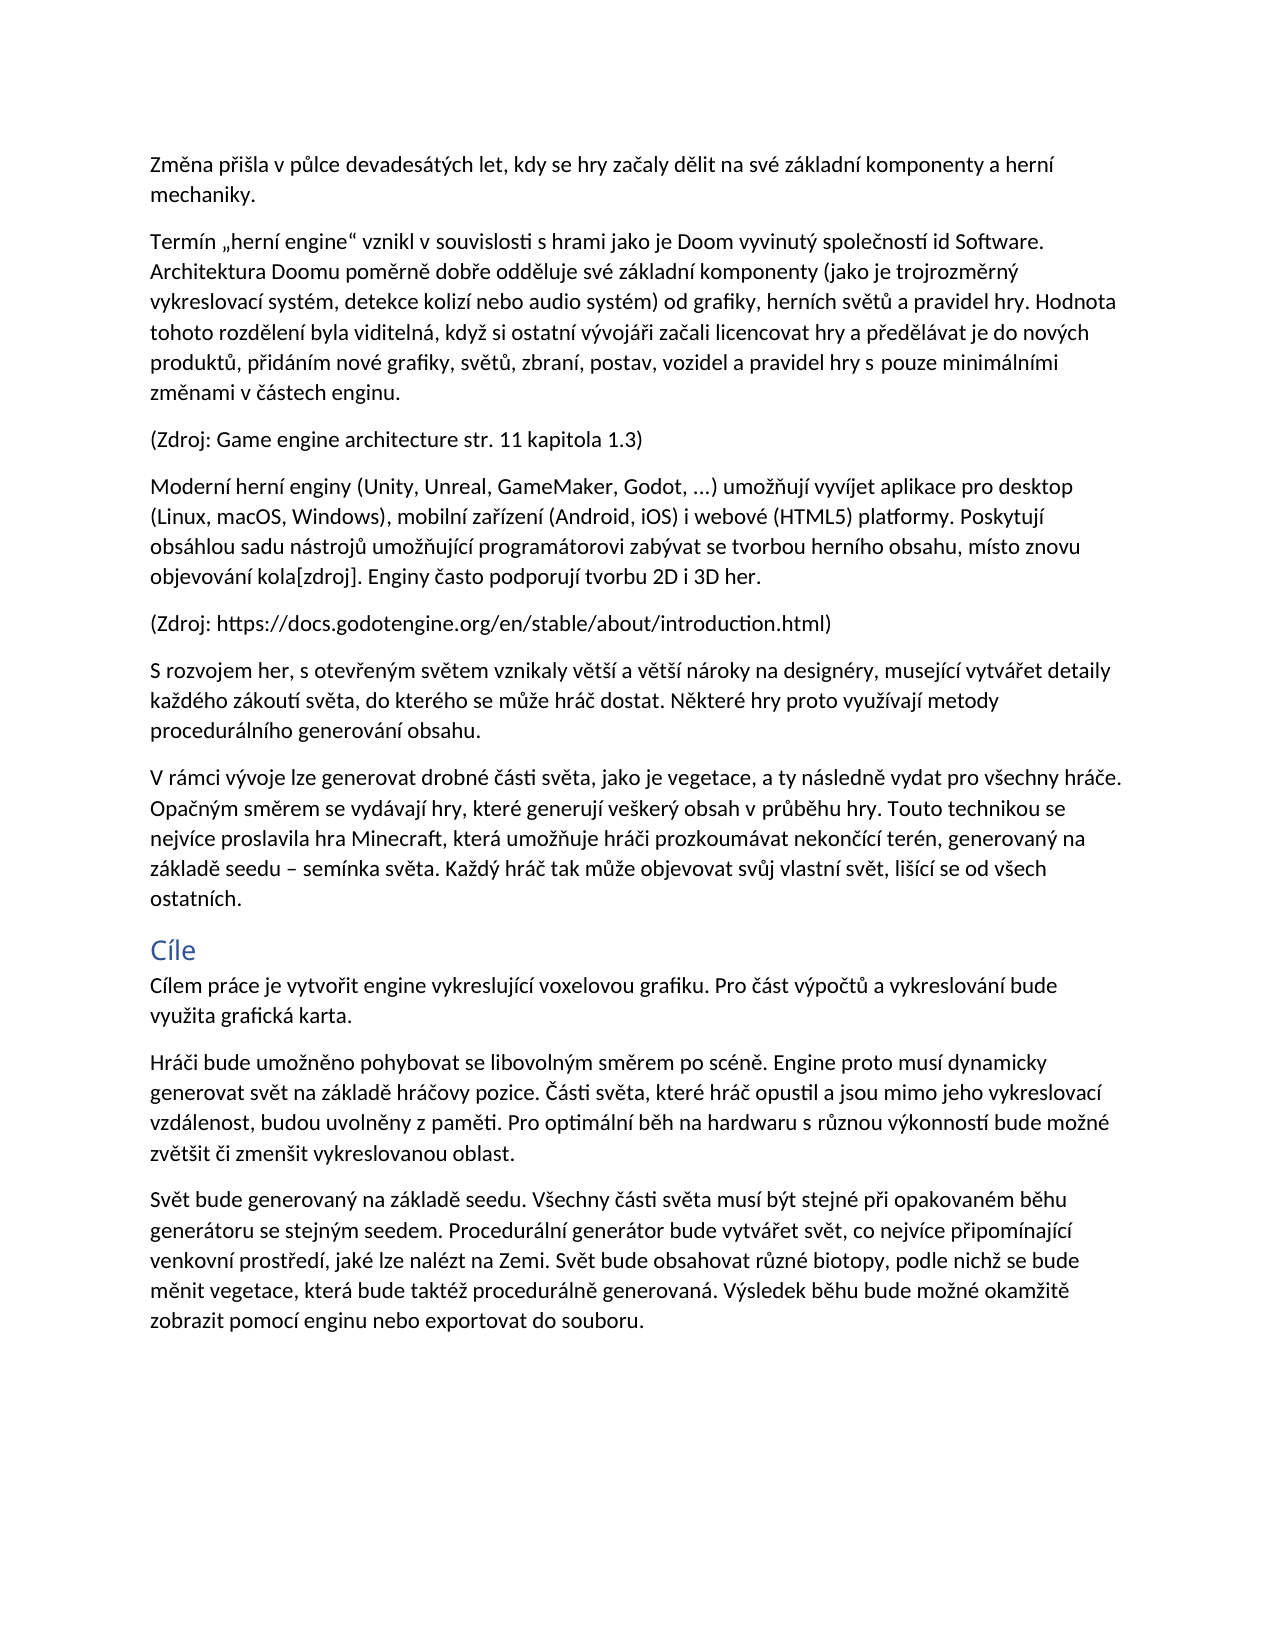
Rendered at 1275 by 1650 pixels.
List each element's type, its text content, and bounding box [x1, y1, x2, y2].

text Hráči bude umožněno pohybovat se libovolným směrem po scéně. Engine proto musí dynamicky generovat svět na základě hráčovy pozice. Části světa, které hráč opustil a jsou mimo jeho vykreslovací vzdálenost, budou uvolněny z paměti. Pro optimální běh na hardwaru s různou výkonností bude možné zvětšit či zmenšit vykreslovanou oblast. [150, 1048, 1125, 1167]
text S rozvojem her, s otevřeným světem vznikaly větší a větší nároky na designéry, musející vytvářet detaily každého zákoutí světa, do kterého se může hráč dostat. Některé hry proto využívají metody procedurálního generování obsahu. [150, 656, 1125, 745]
text Termín „herní engine“ vznikl v souvislosti s hrami jako je Doom vyvinutý společností id Software. Architektura Doomu poměrně dobře odděluje své základní komponenty (jako je trojrozměrný vykreslovací systém, detekce kolizí nebo audio systém) od grafiky, herních světů a pravidel hry. Hodnota tohoto rozdělení byla viditelná, když si ostatní vývojáři začali licencovat hry a předělávat je do nových produktů, přidáním nové grafiky, světů, zbraní, postav, vozidel a pravidel hry s pouze minimálními změnami v částech enginu. [150, 227, 1125, 406]
text V rámci vývoje lze generovat drobné části světa, jako je vegetace, a ty následně vydat pro všechny hráče. Opačným směrem se vydávají hry, které generují veškerý obsah v průběhu hry. Touto technikou se nejvíce proslavila hra Minecraft, která umožňuje hráči prozkoumávat nekončící terén, generovaný na základě seedu – semínka světa. Každý hráč tak může objevovat svůj vlastní svět, lišící se od všech ostatních. [150, 763, 1125, 912]
text Cílem práce je vytvořit engine vykreslující voxelovou grafiku. Pro část výpočtů a vykreslování bude využita grafická karta. [150, 971, 1125, 1029]
subtitle Cíle [150, 931, 1125, 968]
text (Zdroj: https://docs.godotengine.org/en/stable/about/introduction.html) [150, 609, 1125, 637]
text Moderní herní enginy (Unity, Unreal, GameMaker, Godot, ...) umožňují vyvíjet aplikace pro desktop (Linux, macOS, Windows), mobilní zařízení (Android, iOS) i webové (HTML5) platformy. Poskytují obsáhlou sadu nástrojů umožňující programátorovi zabývat se tvorbou herního obsahu, místo znovu objevování kola[zdroj]. Enginy často podporují tvorbu 2D i 3D her. [150, 472, 1125, 591]
text (Zdroj: Game engine architecture str. 11 kapitola 1.3) [150, 425, 1125, 453]
text Svět bude generovaný na základě seedu. Všechny části světa musí být stejné při opakovaném běhu generátoru se stejným seedem. Procedurální generátor bude vytvářet svět, co nejvíce připomínající venkovní prostředí, jaké lze nalézt na Zemi. Svět bude obsahovat různé biotopy, podle nichž se bude měnit vegetace, která bude taktéž procedurálně generovaná. Výsledek běhu bude možné okamžitě zobrazit pomocí enginu nebo exportovat do souboru. [150, 1186, 1125, 1334]
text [150, 150, 1125, 208]
